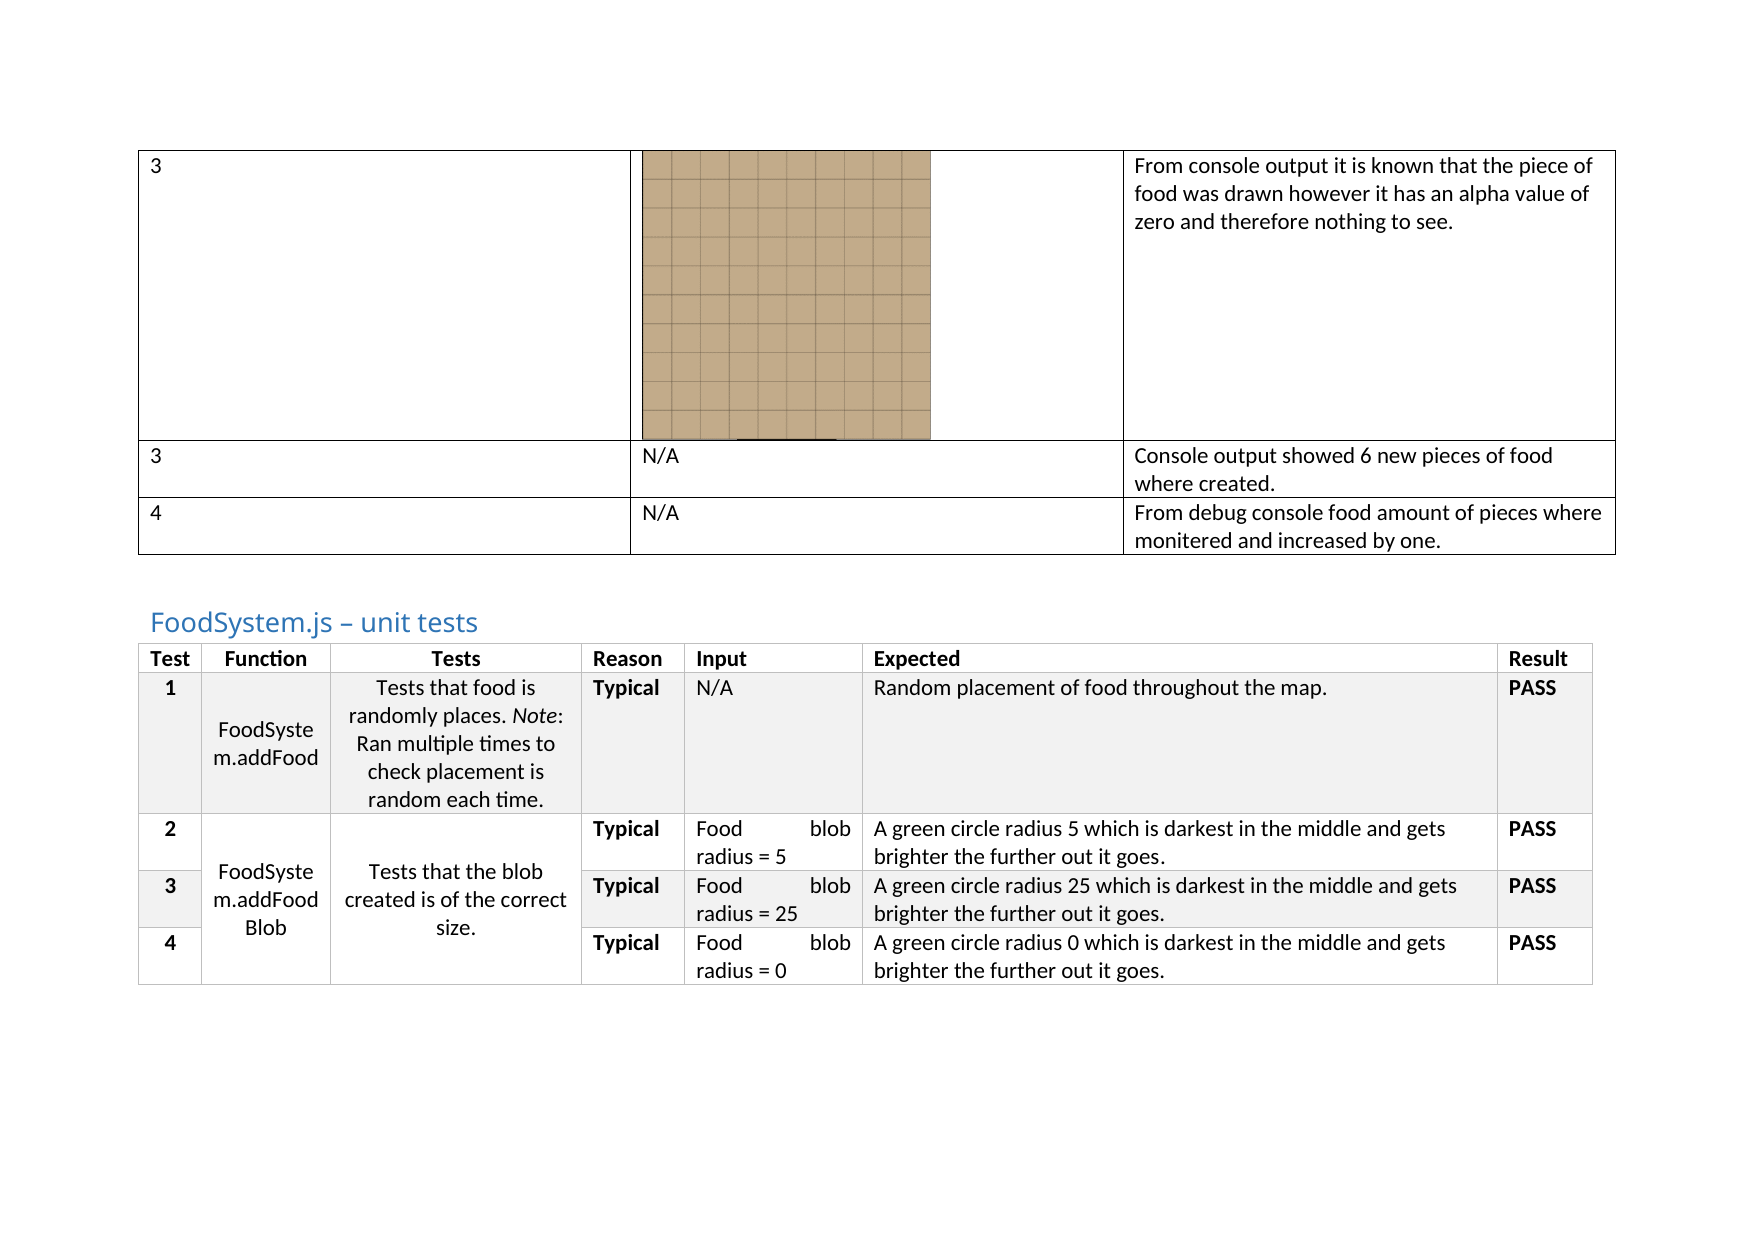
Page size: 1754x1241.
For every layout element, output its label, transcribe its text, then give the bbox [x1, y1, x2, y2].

table_cell 4 [139, 928, 201, 984]
table_cell Tests that food is randomly places. Note: Ran multiple times to check placement is random each time. [331, 673, 581, 813]
table_cell PASS [1498, 814, 1592, 870]
picture [642, 151, 931, 440]
table_cell PASS [1498, 928, 1592, 984]
table_cell A green circle radius 25 which is darkest in the middle and gets brighter the further out it goes. [863, 871, 1497, 927]
table_header Reason [582, 644, 684, 672]
table_cell Typical [582, 673, 684, 813]
table_cell 4 [139, 498, 630, 554]
table_cell Tests that the blob created is of the correct size. [331, 814, 581, 984]
table_cell PASS [1498, 871, 1592, 927]
table_cell 3 [139, 151, 630, 440]
table_header Function [202, 644, 330, 672]
table_cell N/A [631, 498, 1123, 554]
subtitle FoodSystem.js – unit tests [150, 603, 1604, 640]
table_cell From console output it is known that the piece of food was drawn however it has an alpha value of zero and therefore nothing to see. [1124, 151, 1615, 440]
table_cell Typical [582, 928, 684, 984]
table_cell A green circle radius 5 which is darkest in the middle and gets brighter the further out it goes. [863, 814, 1497, 870]
table_cell Typical [582, 871, 684, 927]
table_cell PASS [1498, 673, 1592, 813]
table_cell [631, 151, 642, 440]
table_cell Food blob radius = 25 [685, 871, 862, 927]
table_header Result [1498, 644, 1592, 672]
table_cell 3 [139, 441, 630, 497]
table_header Input [685, 644, 862, 672]
table_cell From debug console food amount of pieces where monitered and increased by one. [1124, 498, 1615, 554]
table_cell Food blob radius = 0 [685, 928, 862, 984]
table_cell N/A [685, 673, 862, 813]
table_cell N/A [631, 441, 1123, 497]
table_cell 3 [139, 871, 201, 927]
table_header Expected [863, 644, 1497, 672]
table_cell Typical [582, 814, 684, 870]
table_cell 1 [139, 673, 201, 813]
table_cell Console output showed 6 new pieces of food where created. [1124, 441, 1615, 497]
table_cell 2 [139, 814, 201, 870]
table_cell Food blob radius = 5 [685, 814, 862, 870]
table_cell A green circle radius 0 which is darkest in the middle and gets brighter the further out it goes. [863, 928, 1497, 984]
table_header Tests [331, 644, 581, 672]
table_cell [931, 151, 1123, 440]
table_cell FoodSystem.addFood [202, 673, 330, 813]
table_cell Random placement of food throughout the map. [863, 673, 1497, 813]
table_cell FoodSystem.addFoodBlob [202, 814, 330, 984]
